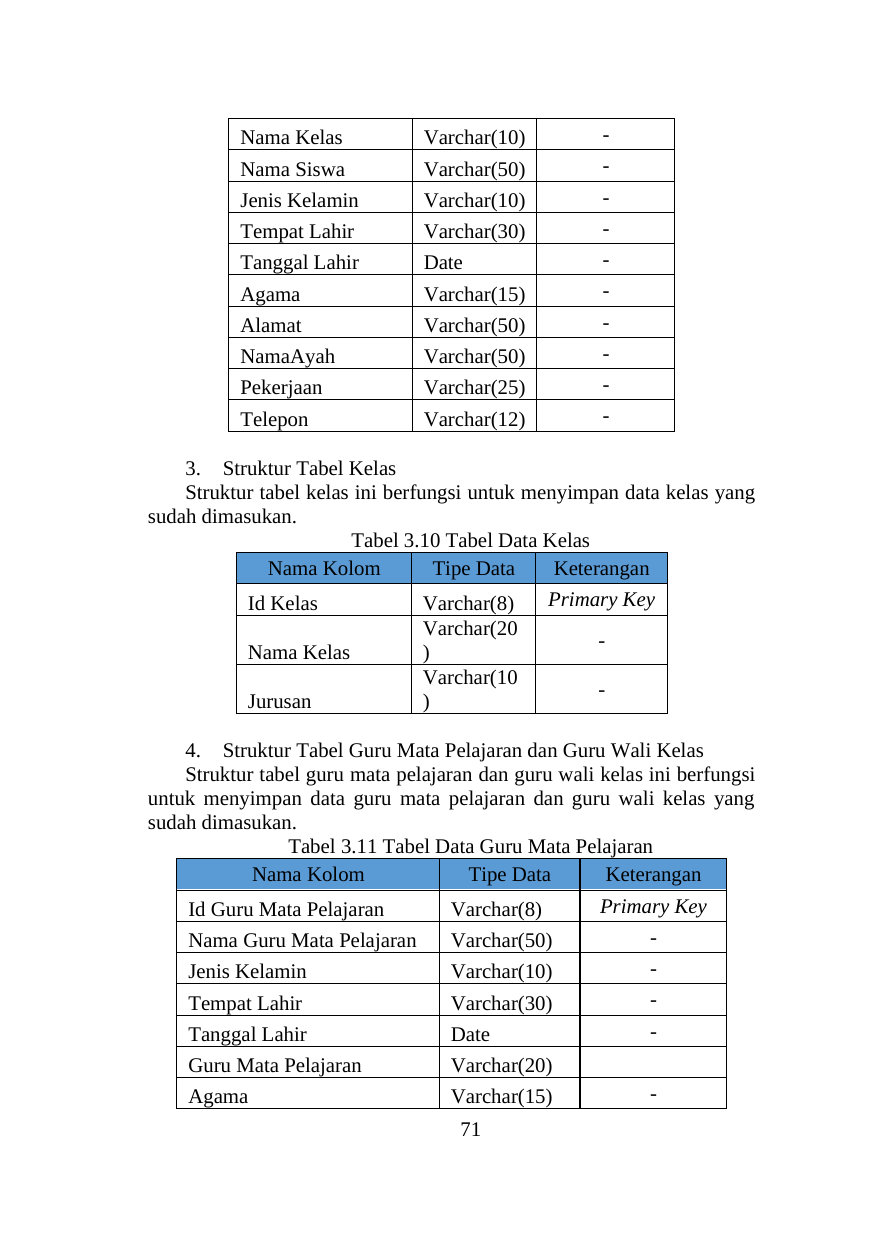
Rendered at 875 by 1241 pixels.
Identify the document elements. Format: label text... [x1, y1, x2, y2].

table_cell Telepon [229, 400, 412, 431]
table_cell Date [413, 244, 536, 274]
table_cell - [537, 119, 674, 149]
table_cell Varchar(8) [440, 891, 579, 921]
table_cell NamaAyah [229, 338, 412, 368]
table_cell Date [440, 1016, 579, 1046]
table_header Tipe Data [440, 859, 579, 889]
table_cell Varchar(15) [413, 275, 536, 306]
table_cell Nama Kelas [229, 119, 412, 149]
table_cell Varchar(15) [440, 1078, 579, 1108]
table_cell - [537, 400, 674, 431]
table_header Nama Kolom [177, 859, 439, 889]
table_header Keterangan [536, 553, 667, 583]
table_cell Varchar(50) [413, 150, 536, 181]
table_cell Varchar(20) [440, 1047, 579, 1077]
table_header Tipe Data [412, 553, 535, 583]
table_cell Varchar(10) [413, 182, 536, 212]
table_cell Varchar(30) [413, 213, 536, 243]
table_cell Guru Mata Pelajaran [177, 1047, 439, 1077]
table_cell Tempat Lahir [229, 213, 412, 243]
table_cell Varchar(10) [440, 953, 579, 983]
table_cell - [537, 275, 674, 306]
text Struktur tabel guru mata pelajaran dan guru wali kelas ini berfungsi untuk menyimpan data guru mata pelajaran dan guru wali kelas yang sudah dimasukan. [148, 762, 756, 834]
table_cell Jurusan [237, 665, 411, 713]
text Struktur tabel kelas ini berfungsi untuk menyimpan data kelas yang sudah dimasukan. [148, 480, 756, 528]
table_cell - [537, 182, 674, 212]
table_cell Varchar(12) [413, 400, 536, 431]
table_cell Tempat Lahir [177, 984, 439, 1014]
table_cell Varchar(8) [412, 584, 535, 614]
table_cell Jenis Kelamin [177, 953, 439, 983]
table_cell Id Kelas [237, 584, 411, 614]
table_cell - [537, 213, 674, 243]
table_cell Varchar(10) [412, 665, 535, 713]
table_cell Varchar(30) [440, 984, 579, 1014]
table_cell - [537, 307, 674, 337]
table_cell - [581, 953, 726, 983]
table_cell Nama Kelas [237, 616, 411, 664]
table_cell - [537, 338, 674, 368]
table_cell - [581, 922, 726, 952]
table_cell Primary Key [581, 891, 726, 921]
table_cell - [581, 1016, 726, 1046]
table_cell Varchar(50) [413, 338, 536, 368]
table_cell Pekerjaan [229, 369, 412, 399]
table_cell Agama [229, 275, 412, 306]
table_cell Tanggal Lahir [229, 244, 412, 274]
table_cell - [581, 984, 726, 1014]
list Struktur Tabel Guru Mata Pelajaran dan Guru Wali Kelas [185, 738, 756, 762]
table_cell Nama Guru Mata Pelajaran [177, 922, 439, 952]
table_cell - [581, 1078, 726, 1108]
table_cell Varchar(50) [413, 307, 536, 337]
table_cell Primary Key [536, 584, 667, 614]
table_cell - [537, 150, 674, 181]
table_cell Tanggal Lahir [177, 1016, 439, 1046]
table_cell Id Guru Mata Pelajaran [177, 891, 439, 921]
table_cell Varchar(50) [440, 922, 579, 952]
table_header Nama Kolom [237, 553, 411, 583]
table_cell Jenis Kelamin [229, 182, 412, 212]
table_cell Varchar(20) [412, 616, 535, 664]
table_cell - [537, 244, 674, 274]
table_cell Alamat [229, 307, 412, 337]
table_cell - [536, 665, 667, 713]
list Struktur Tabel Kelas [185, 456, 756, 480]
table_header Keterangan [581, 859, 726, 889]
table_cell Agama [177, 1078, 439, 1108]
table_cell Varchar(25) [413, 369, 536, 399]
table_cell [581, 1047, 726, 1077]
table_cell - [537, 369, 674, 399]
table_cell - [536, 616, 667, 664]
table_cell Varchar(10) [413, 119, 536, 149]
table_cell Nama Siswa [229, 150, 412, 181]
